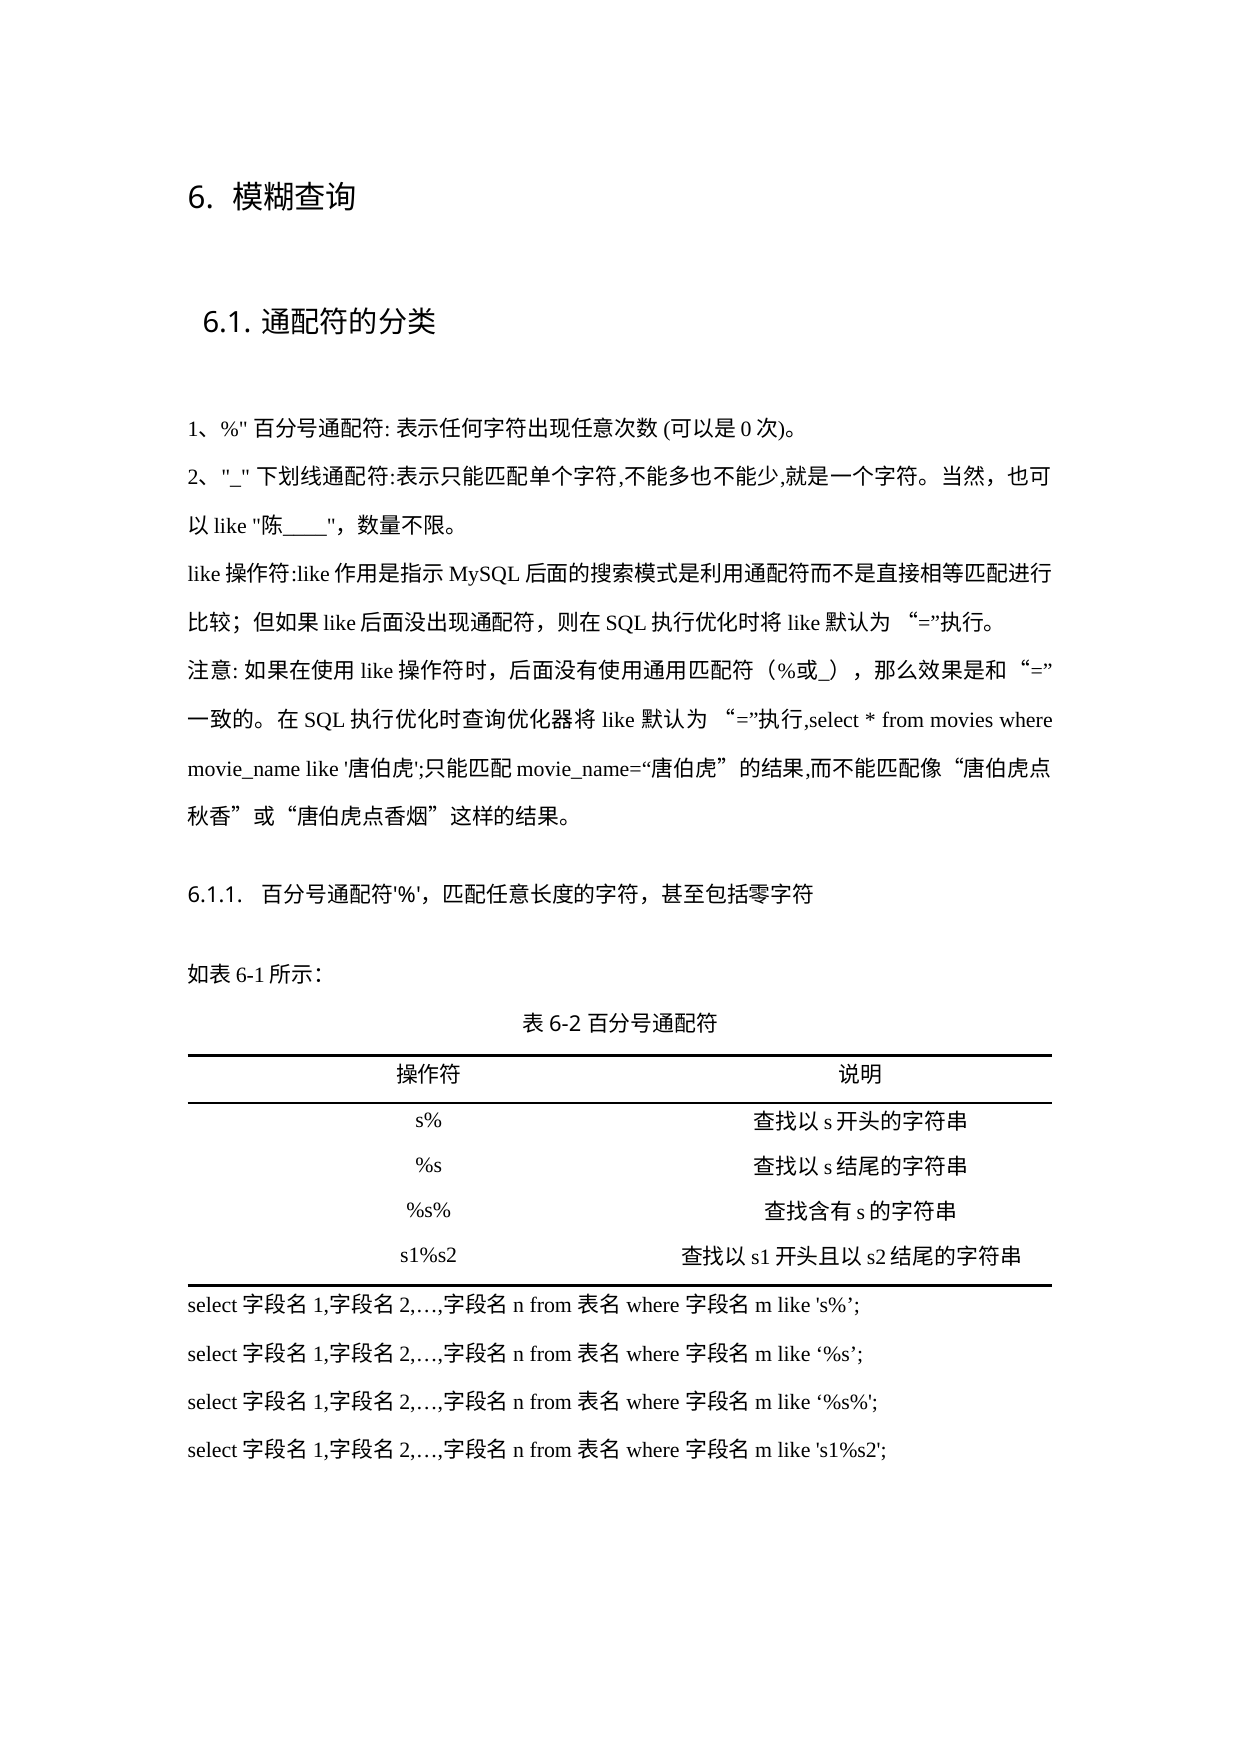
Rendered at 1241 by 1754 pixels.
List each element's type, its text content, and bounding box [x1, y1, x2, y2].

text 表 6-1 百分号通配符 [187, 1005, 1053, 1038]
subtitle 百分号通配符'%'，匹配任意长度的字符，甚至包括零字符 [187, 876, 1053, 909]
table_header 说明 [620, 1057, 1052, 1102]
text select 字段名1,字段名2,…,字段名n from 表名 where 字段名m like 's%’; [187, 1287, 1053, 1319]
table_cell s% [188, 1104, 619, 1149]
table_cell 查找含有s的字符串 [620, 1194, 1052, 1239]
table_cell 查找以s结尾的字符串 [620, 1149, 1052, 1194]
table_cell 查找以s1开头且以s2结尾的字符串 [620, 1239, 1052, 1284]
text 如表6-1所示： [187, 957, 1053, 989]
table_header 操作符 [188, 1057, 619, 1102]
subtitle 模糊查询 [187, 162, 1053, 227]
table_cell s1%s2 [188, 1239, 619, 1284]
table_cell %s% [188, 1194, 619, 1239]
table_cell %s [188, 1149, 619, 1194]
text 2、"_" 下划线通配符:表示只能匹配单个字符,不能多也不能少,就是一个字符。当然，也可以like "陈____"，数量不限。 [187, 458, 1053, 540]
text select 字段名1,字段名2,…,字段名n from 表名 where 字段名m like ‘%s%'; [187, 1383, 1053, 1416]
subtitle 通配符的分类 [202, 287, 1053, 352]
text select 字段名1,字段名2,…,字段名n from 表名 where 字段名m like 's1%s2'; [187, 1432, 1053, 1464]
text select 字段名1,字段名2,…,字段名n from 表名 where 字段名m like ‘%s’; [187, 1335, 1053, 1368]
text like操作符:like作用是指示MySQL后面的搜索模式是利用通配符而不是直接相等匹配进行比较；但如果like后面没出现通配符，则在SQL执行优化时将 like 默认为 “=”执行。 [187, 556, 1053, 637]
text 注意: 如果在使用like操作符时，后面没有使用通用匹配符（%或_），那么效果是和“=”一致的。在SQL执行优化时查询优化器将 like 默认为 “=”执行,select * from movies where movie_name like '唐伯虎';只能匹配movie_name=“唐伯虎”的结果,而不能匹配像“唐伯虎点秋香”或“唐伯虎点香烟”这样的结果。 [187, 653, 1053, 831]
text 1、%" 百分号通配符: 表示任何字符出现任意次数 (可以是0次)。 [187, 410, 1053, 443]
table_cell 查找以s开头的字符串 [620, 1104, 1052, 1149]
